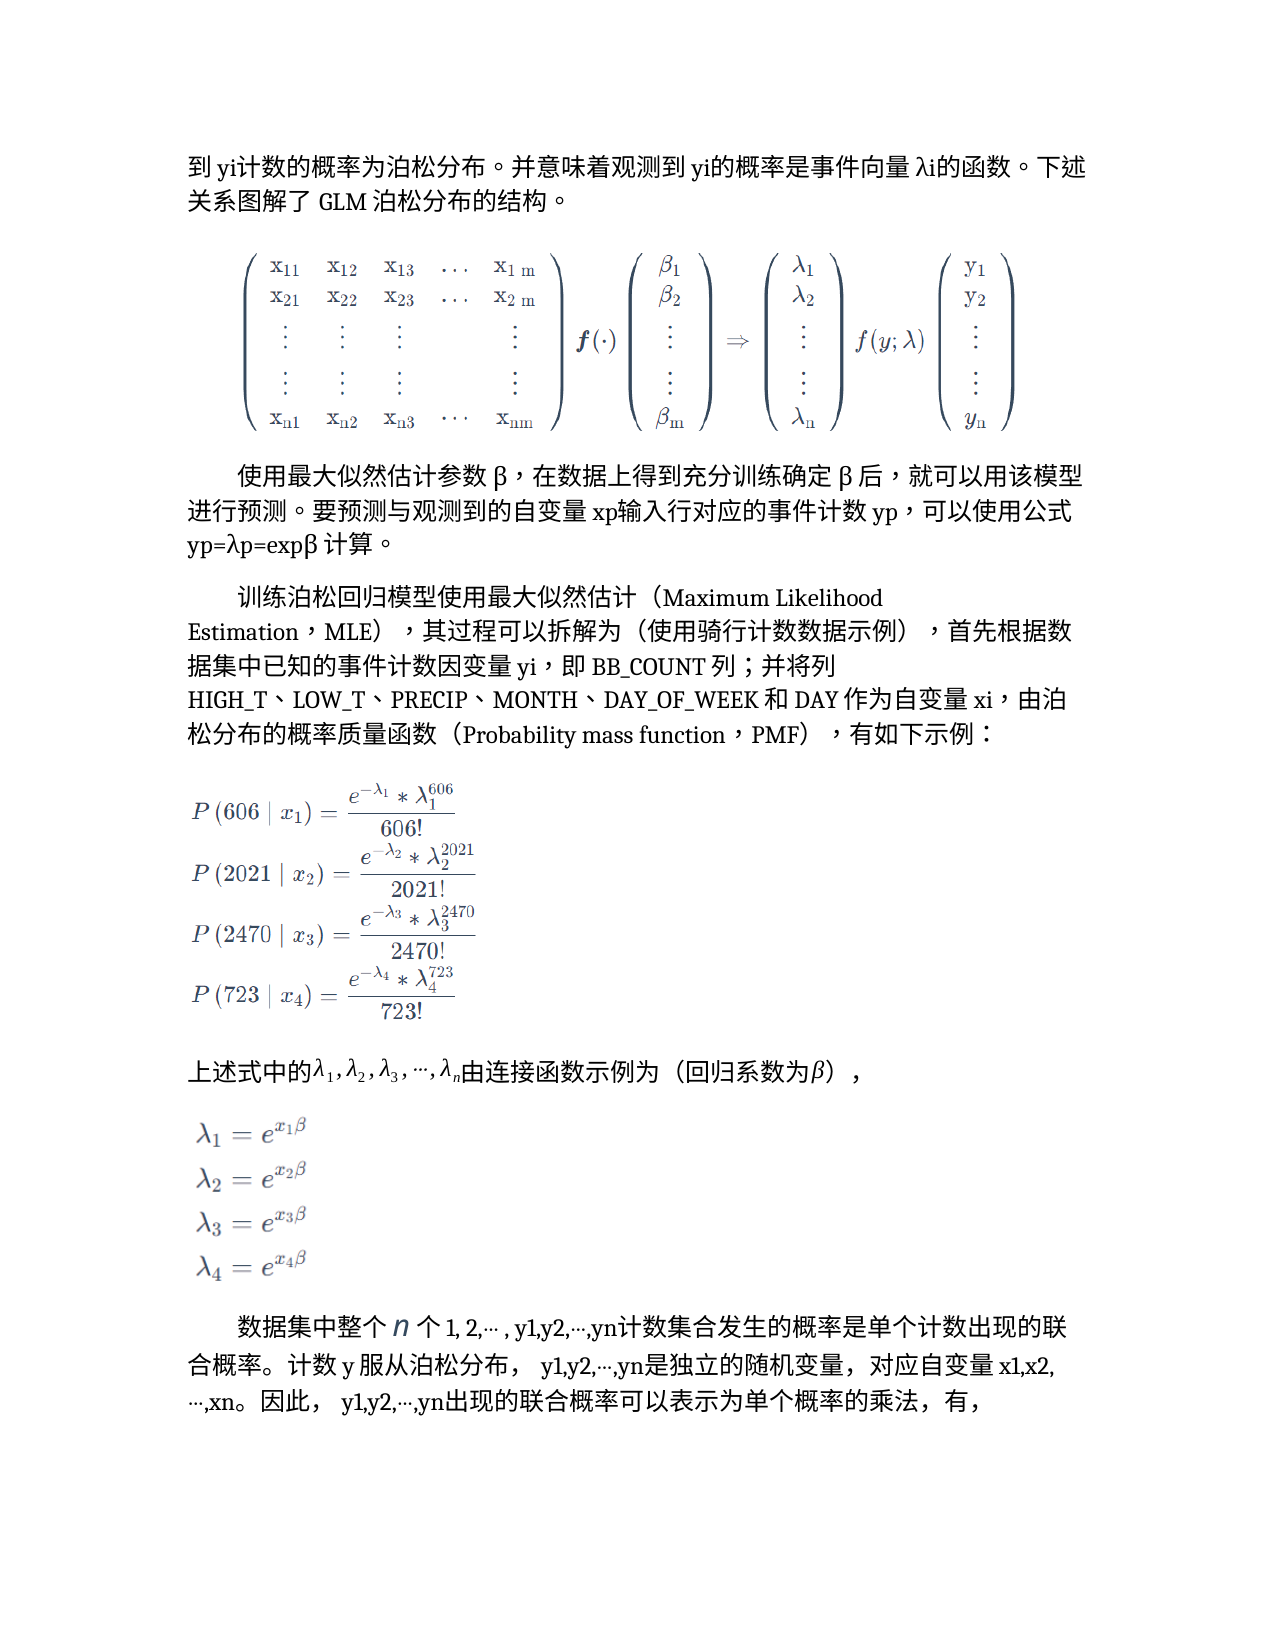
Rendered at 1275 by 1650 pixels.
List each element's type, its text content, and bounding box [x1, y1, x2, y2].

text 上述式中的由连接函数示例为（回归系数为）， [187, 1052, 1087, 1089]
picture [187, 1107, 322, 1286]
text 训练泊松回归模型使用最大似然估计（Maximum Likelihood Estimation，MLE），其过程可以拆解为（使用骑行计数数据示例），首先根据数据集中已知的事件计数因变量yi​，即BB_COUNT列；并将列HIGH_T、LOW_T、PRECIP、MONTH、DAY_OF_WEEK和DAY作为自变量xi​，由泊松分布的概率质量函数（Probability mass function，PMF），有如下示例： [187, 580, 1087, 750]
text 使用最大似然估计参数β，在数据上得到充分训练确定β后，就可以用该模型进行预测。要预测与观测到的自变量xp​输入行对应的事件计数yp​，可以使用公式yp​=λp​=exp​β计算。 [187, 459, 1087, 561]
text 数据集中整个n个1, 2,⋯ , y1​,y2​,⋯,yn​计数集合发生的概率是单个计数出现的联合概率。计数y服从泊松分布， y1​,y2​,⋯,yn​是独立的随机变量，对应自变量x1​,x2​,⋯,xn​。因此， y1​,y2​,⋯,yn​出现的联合概率可以表示为单个概率的乘法，有， [187, 1304, 1087, 1418]
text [187, 150, 1087, 218]
picture [237, 236, 1036, 441]
picture [187, 769, 484, 1034]
